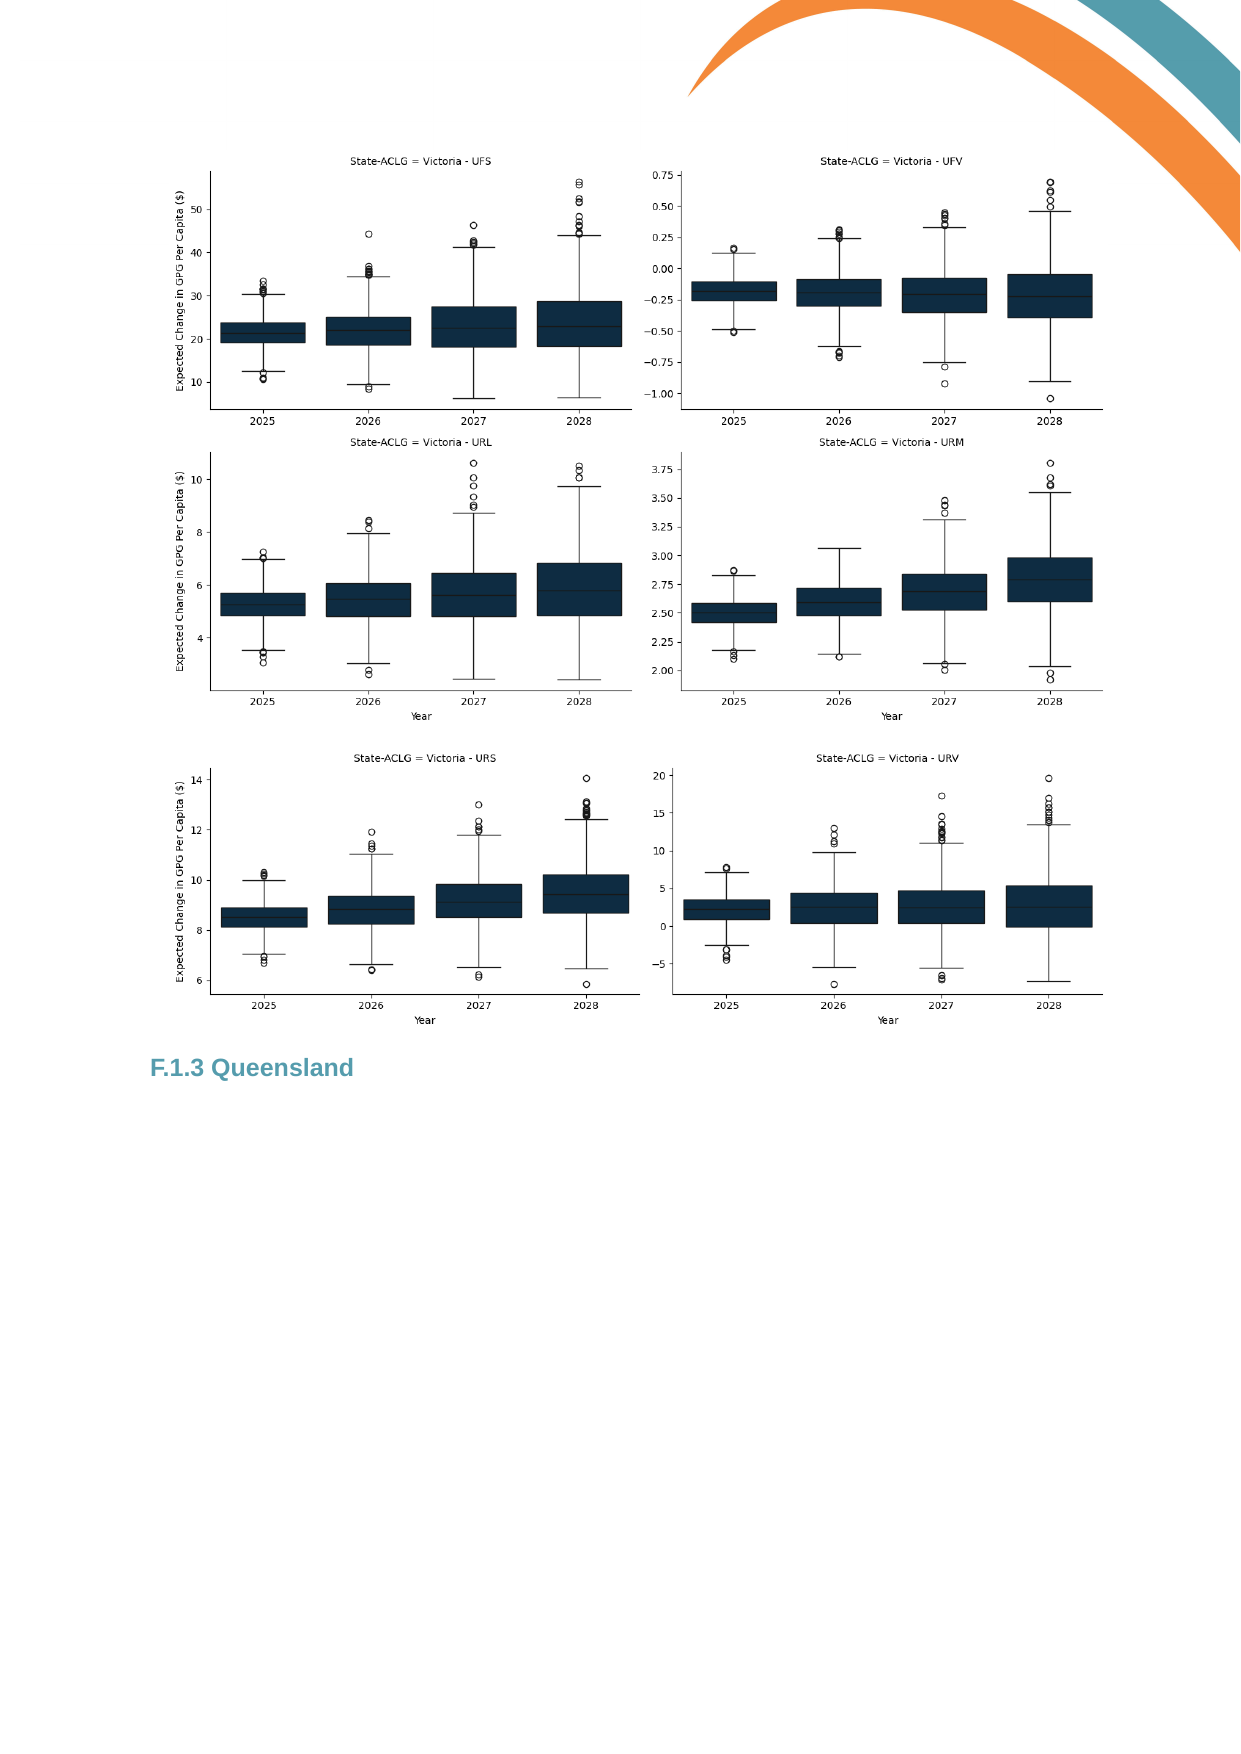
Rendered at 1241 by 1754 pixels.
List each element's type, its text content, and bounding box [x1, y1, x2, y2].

picture [168, 746, 1109, 1033]
subtitle F.1.3 Queensland [150, 1053, 1090, 1082]
picture [19, 0, 1241, 729]
